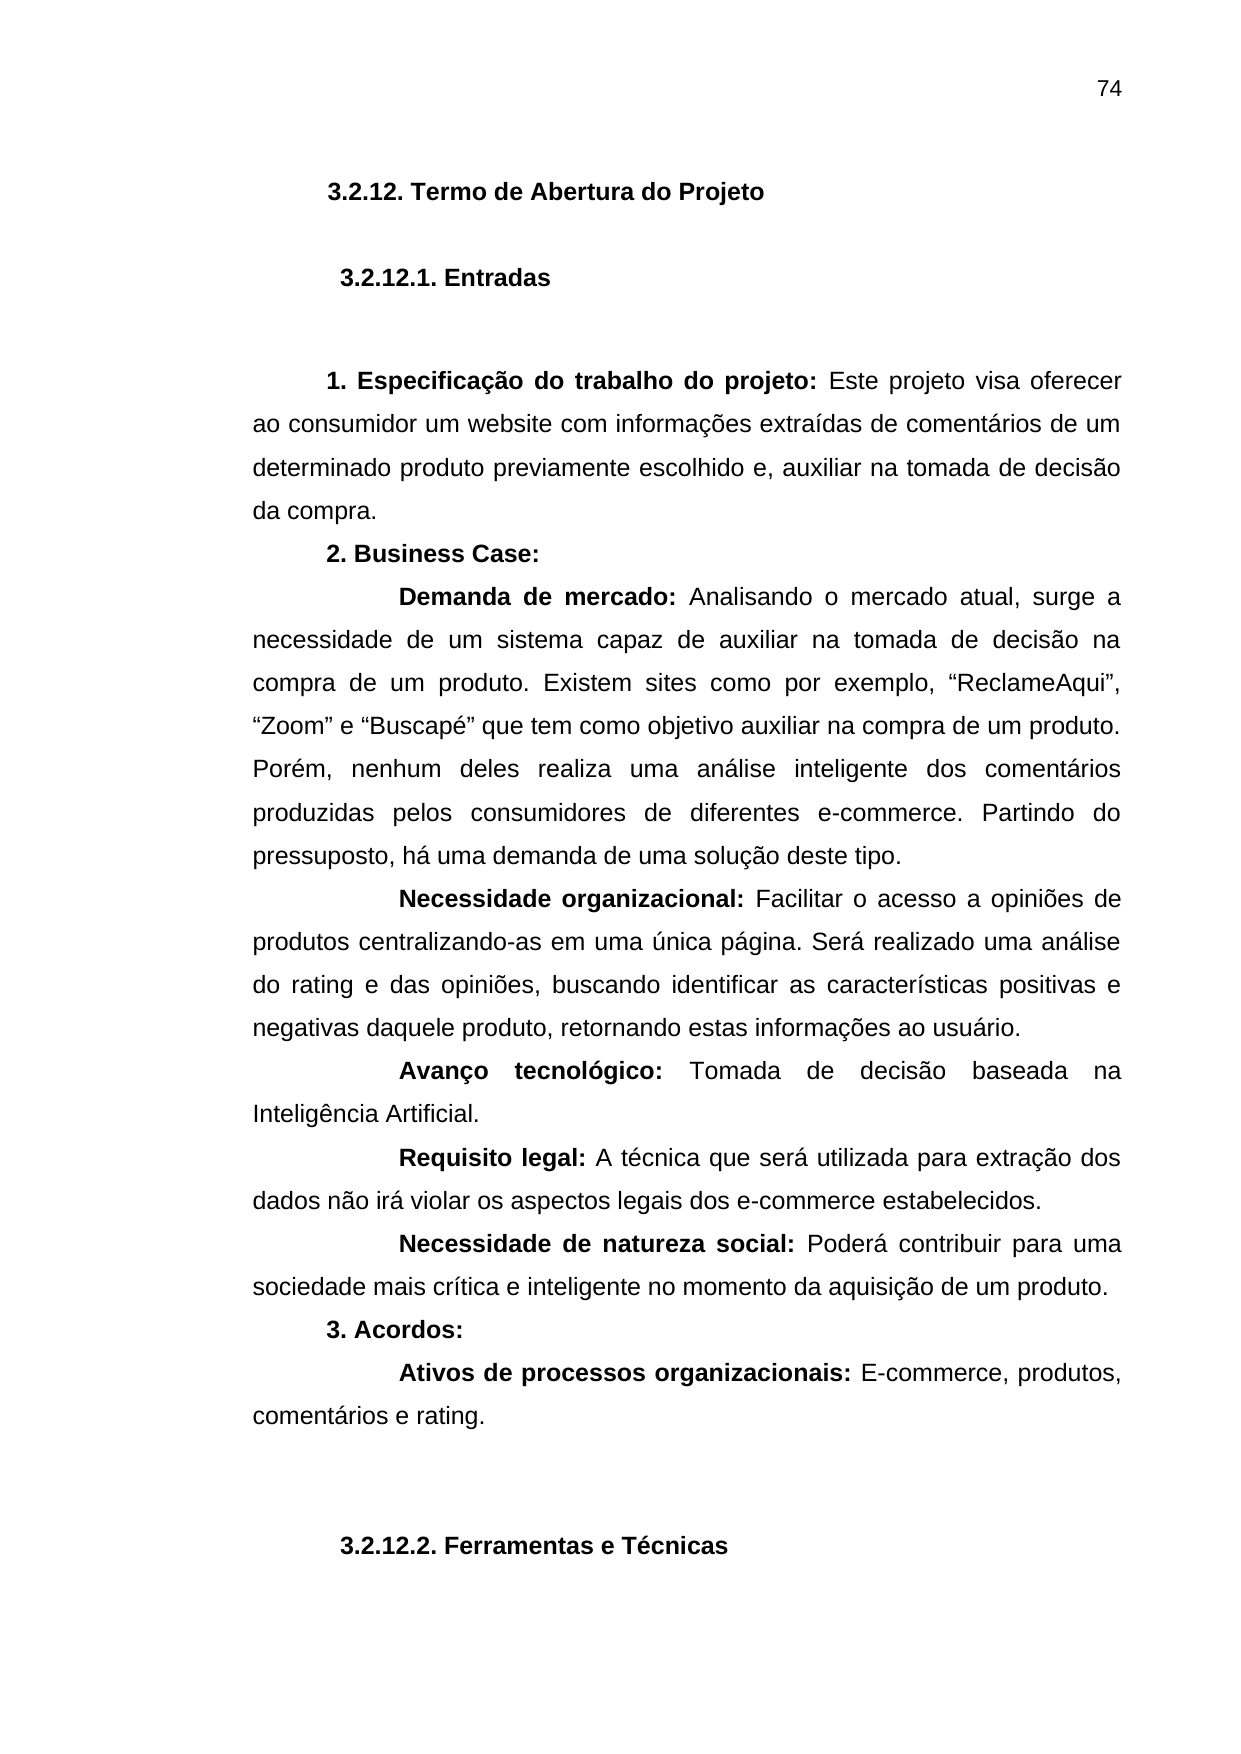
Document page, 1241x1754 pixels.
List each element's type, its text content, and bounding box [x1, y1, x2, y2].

text Necessidade organizacional: Facilitar o acesso a opiniões de produtos centralizando-as em uma única página. Será realizado uma análise do rating e das opiniões, buscando identificar as características positivas e negativas daquele produto, retornando estas informações ao usuário. [252, 884, 1122, 1042]
list 3.2.12. Termo de Abertura do Projeto [327, 177, 1122, 206]
text Requisito legal: A técnica que será utilizada para extração dos dados não irá violar os aspectos legais dos e-commerce estabelecidos. [252, 1143, 1122, 1214]
text 3. Acordos: [252, 1315, 1122, 1344]
text 2. Business Case: [252, 539, 1122, 568]
text Ativos de processos organizacionais: E-commerce, produtos, comentários e rating. [252, 1358, 1122, 1430]
text Necessidade de natureza social: Poderá contribuir para uma sociedade mais crítica e inteligente no momento da aquisição de um produto. [252, 1229, 1122, 1301]
text Demanda de mercado: Analisando o mercado atual, surge a necessidade de um sistema capaz de auxiliar na tomada de decisão na compra de um produto. Existem sites como por exemplo, “ReclameAqui”, “Zoom” e “Buscapé” que tem como objetivo auxiliar na compra de um produto. Porém, nenhum deles realiza uma análise inteligente dos comentários produzidas pelos consumidores de diferentes e-commerce. Partindo do pressuposto, há uma demanda de uma solução deste tipo. [252, 582, 1122, 869]
list 3.2.12.2. Ferramentas e Técnicas [340, 1531, 1122, 1559]
text Avanço tecnológico: Tomada de decisão baseada na Inteligência Artificial. [252, 1056, 1122, 1128]
list 3.2.12.1. Entradas [340, 263, 1122, 292]
text 1. Especificação do trabalho do projeto: Este projeto visa oferecer ao consumidor um website com informações extraídas de comentários de um determinado produto previamente escolhido e, auxiliar na tomada de decisão da compra. [252, 366, 1122, 524]
